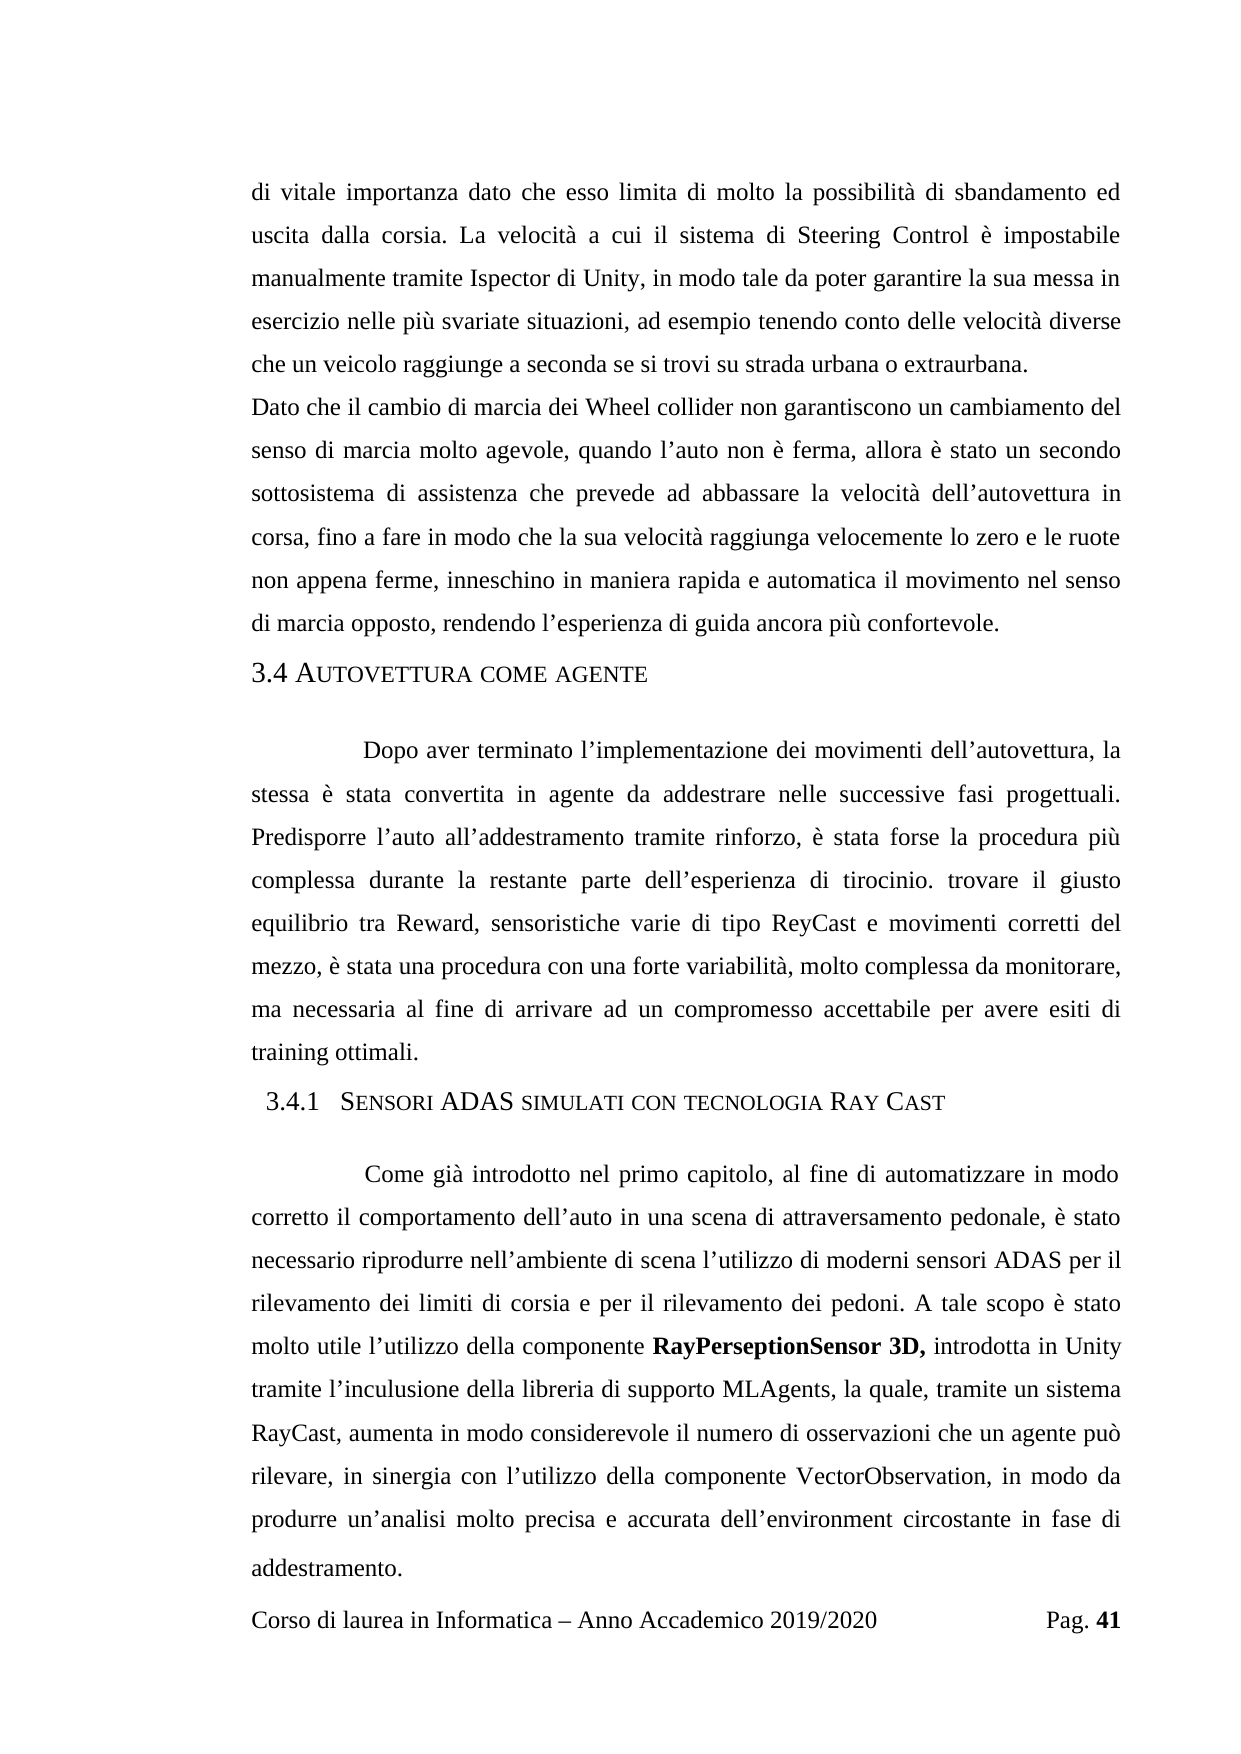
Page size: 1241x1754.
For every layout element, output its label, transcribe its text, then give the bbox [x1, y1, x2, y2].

text Come già introdotto nel primo capitolo, al fine di automatizzare in modo corretto il comportamento dell’auto in una scena di attraversamento pedonale, è stato necessario riprodurre nell’ambiente di scena l’utilizzo di moderni sensori ADAS per il rilevamento dei limiti di corsia e per il rilevamento dei pedoni. A tale scopo è stato molto utile l’utilizzo della componente RayPerseptionSensor 3D, introdotta in Unity tramite l’inculusione della libreria di supporto MLAgents, la quale, tramite un sistema RayCast, aumenta in modo considerevole il numero di osservazioni che un agente può rilevare, in sinergia con l’utilizzo della componente VectorObservation, in modo da produrre un’analisi molto precisa e accurata dell’environment circostante in fase di addestramento. [251, 1159, 1122, 1583]
subtitle 3.4.1 Sensori ADAS simulati con tecnologia Ray Cast [251, 1085, 1122, 1116]
text Dopo aver terminato l’implementazione dei movimenti dell’autovettura, la stessa è stata convertita in agente da addestrare nelle successive fasi progettuali. Predisporre l’auto all’addestramento tramite rinforzo, è stata forse la procedura più complessa durante la restante parte dell’esperienza di tirocinio. trovare il giusto equilibrio tra Reward, sensoristiche varie di tipo ReyCast e movimenti corretti del mezzo, è stata una procedura con una forte variabilità, molto complessa da monitorare, ma necessaria al fine di arrivare ad un compromesso accettabile per avere esiti di training ottimali. [251, 736, 1122, 1066]
text Dato che il cambio di marcia dei Wheel collider non garantiscono un cambiamento del senso di marcia molto agevole, quando l’auto non è ferma, allora è stato un secondo sottosistema di assistenza che prevede ad abbassare la velocità dell’autovettura in corsa, fino a fare in modo che la sua velocità raggiunga velocemente lo zero e le ruote non appena ferme, inneschino in maniera rapida e automatica il movimento nel senso di marcia opposto, rendendo l’esperienza di guida ancora più confortevole. [251, 392, 1122, 637]
subtitle 3.4 Autovettura come agente [251, 655, 1122, 689]
